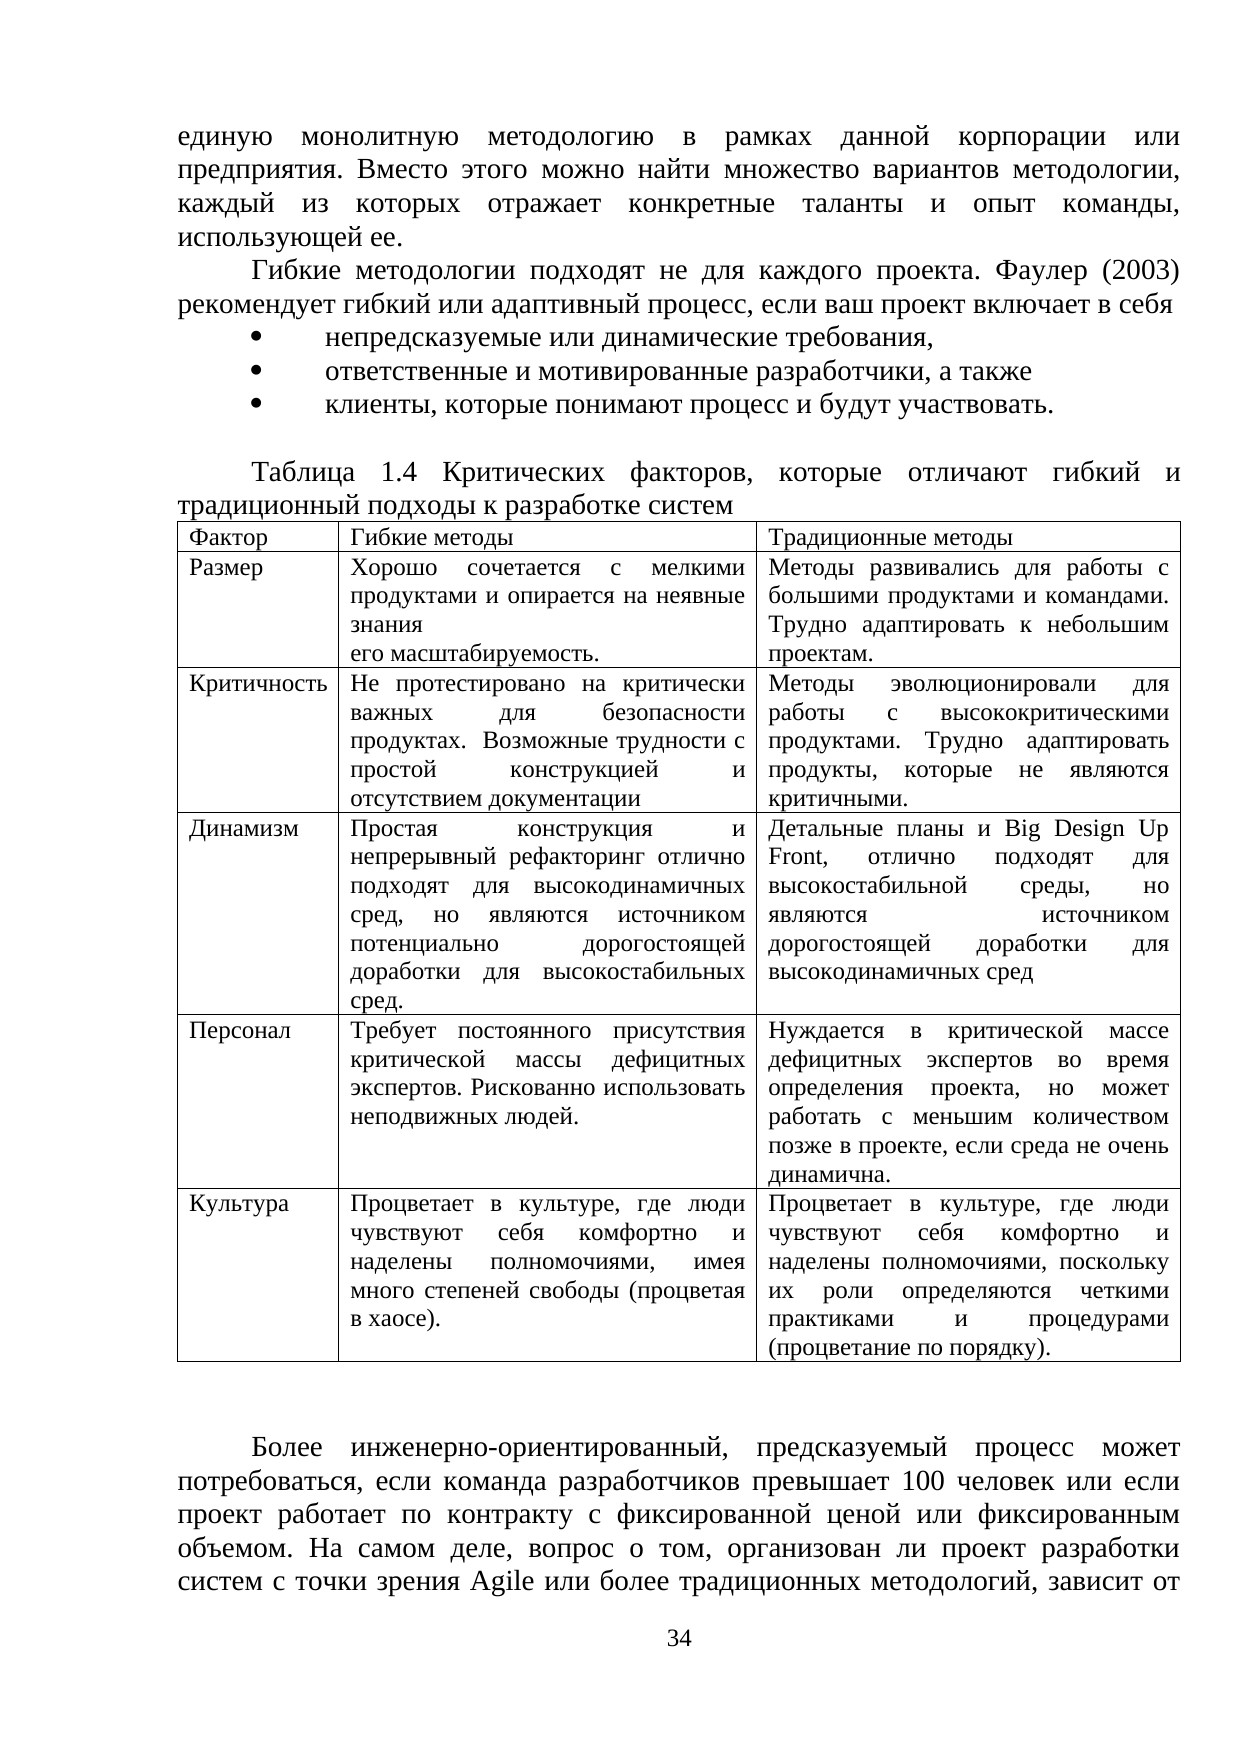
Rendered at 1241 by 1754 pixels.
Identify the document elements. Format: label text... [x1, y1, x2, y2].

table_cell Динамизм [178, 813, 338, 1014]
table_cell Методы эволюционировали для работы с высококритическими продуктами. Трудно адаптировать продукты, которые не являются критичными. [757, 668, 1180, 812]
table_header Фактор [178, 522, 338, 551]
table_cell Персонал [178, 1015, 338, 1187]
text Гибкие методологии подходят не для каждого проекта. Фаулер (2003) рекомендует гибкий или адаптивный процесс, если ваш проект включает в себя [177, 252, 1181, 319]
table_header Традиционные методы [757, 522, 1180, 551]
table_cell Процветает в культуре, где люди чувствуют себя комфортно и наделены полномочиями, имея много степеней свободы (процветая в хаосе). [339, 1189, 756, 1361]
list непредсказуемые или динамические требования, [177, 319, 1169, 353]
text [177, 118, 1181, 252]
table_cell Методы развивались для работы с большими продуктами и командами. Трудно адаптировать к небольшим проектам. [757, 552, 1180, 667]
table_cell Нуждается в критической массе дефицитных экспертов во время определения проекта, но может работать с меньшим количеством позже в проекте, если среда не очень динамична. [757, 1015, 1180, 1187]
text Таблица 1.4 Критических факторов, которые отличают гибкий и традиционный подходы к разработке систем [177, 454, 1181, 521]
table_cell Простая конструкция и непрерывный рефакторинг отлично подходят для высокодинамичных сред, но являются источником потенциально дорогостоящей доработки для высокостабильных сред. [339, 813, 756, 1014]
table_cell Хорошо сочетается с мелкими продуктами и опирается на неявные знания его масштабируемость. [339, 552, 756, 667]
table_header Гибкие методы [339, 522, 756, 551]
table_cell Требует постоянного присутствия критической массы дефицитных экспертов. Рискованно использовать неподвижных людей. [339, 1015, 756, 1187]
table_cell Не протестировано на критически важных для безопасности продуктах. Возможные трудности с простой конструкцией и отсутствием документации [339, 668, 756, 812]
list клиенты, которые понимают процесс и будут участвовать. [177, 387, 1169, 420]
table_cell Критичность [178, 668, 338, 812]
list ответственные и мотивированные разработчики, а также [177, 353, 1169, 387]
table_cell Размер [178, 552, 338, 667]
table_cell Детальные планы и Big Design Up Front, отлично подходят для высокостабильной среды, но являются источником дорогостоящей доработки для высокодинамичных сред [757, 813, 1180, 1014]
table_cell Процветает в культуре, где люди чувствуют себя комфортно и наделены полномочиями, поскольку их роли определяются четкими практиками и процедурами (процветание по порядку). [757, 1189, 1180, 1361]
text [177, 1429, 1181, 1597]
table_cell Культура [178, 1189, 338, 1361]
